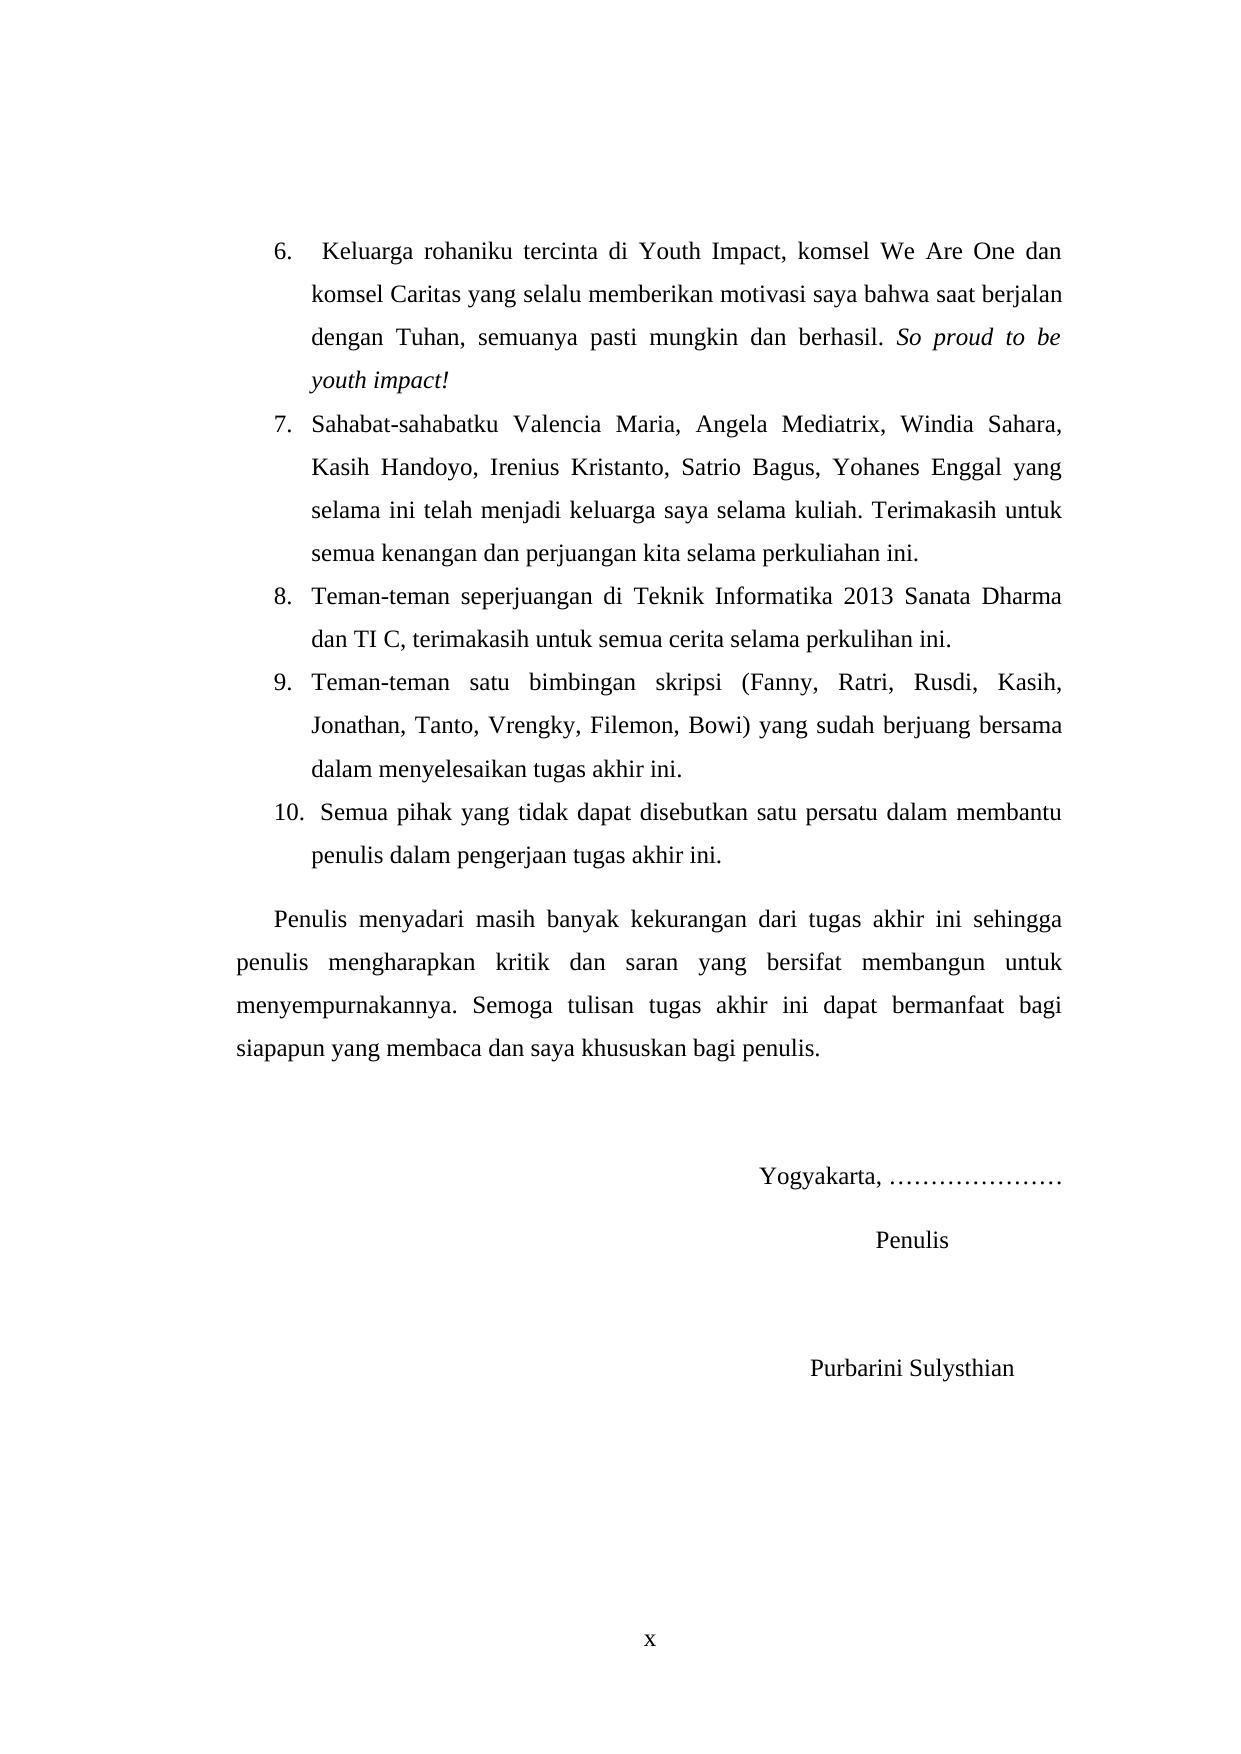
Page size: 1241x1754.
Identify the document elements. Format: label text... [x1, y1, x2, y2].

list Teman-teman satu bimbingan skripsi (Fanny, Ratri, Rusdi, Kasih, Jonathan, Tanto, Vrengky, Filemon, Bowi) yang sudah berjuang bersama dalam menyelesaikan tugas akhir ini. [274, 667, 1063, 782]
list Teman-teman seperjuangan di Teknik Informatika 2013 Sanata Dharma dan TI C, terimakasih untuk semua cerita selama perkulihan ini. [274, 581, 1063, 653]
text Yogyakarta, ………………… [236, 1161, 1063, 1190]
list Semua pihak yang tidak dapat disebutkan satu persatu dalam membantu penulis dalam pengerjaan tugas akhir ini. [274, 797, 1063, 869]
list Sahabat-sahabatku Valencia Maria, Angela Mediatrix, Windia Sahara, Kasih Handoyo, Irenius Kristanto, Satrio Bagus, Yohanes Enggal yang selama ini telah menjadi keluarga saya selama kuliah. Terimakasih untuk semua kenangan dan perjuangan kita selama perkuliahan ini. [274, 409, 1063, 567]
text Penulis [686, 1225, 1063, 1254]
list Keluarga rohaniku tercinta di Youth Impact, komsel We Are One dan komsel Caritas yang selalu memberikan motivasi saya bahwa saat berjalan dengan Tuhan, semuanya pasti mungkin dan berhasil. So proud to be youth impact! [274, 236, 1063, 394]
text Purbarini Sulysthian [761, 1353, 1063, 1382]
text Penulis menyadari masih banyak kekurangan dari tugas akhir ini sehingga penulis mengharapkan kritik dan saran yang bersifat membangun untuk menyempurnakannya. Semoga tulisan tugas akhir ini dapat bermanfaat bagi siapapun yang membaca dan saya khususkan bagi penulis. [236, 904, 1063, 1062]
